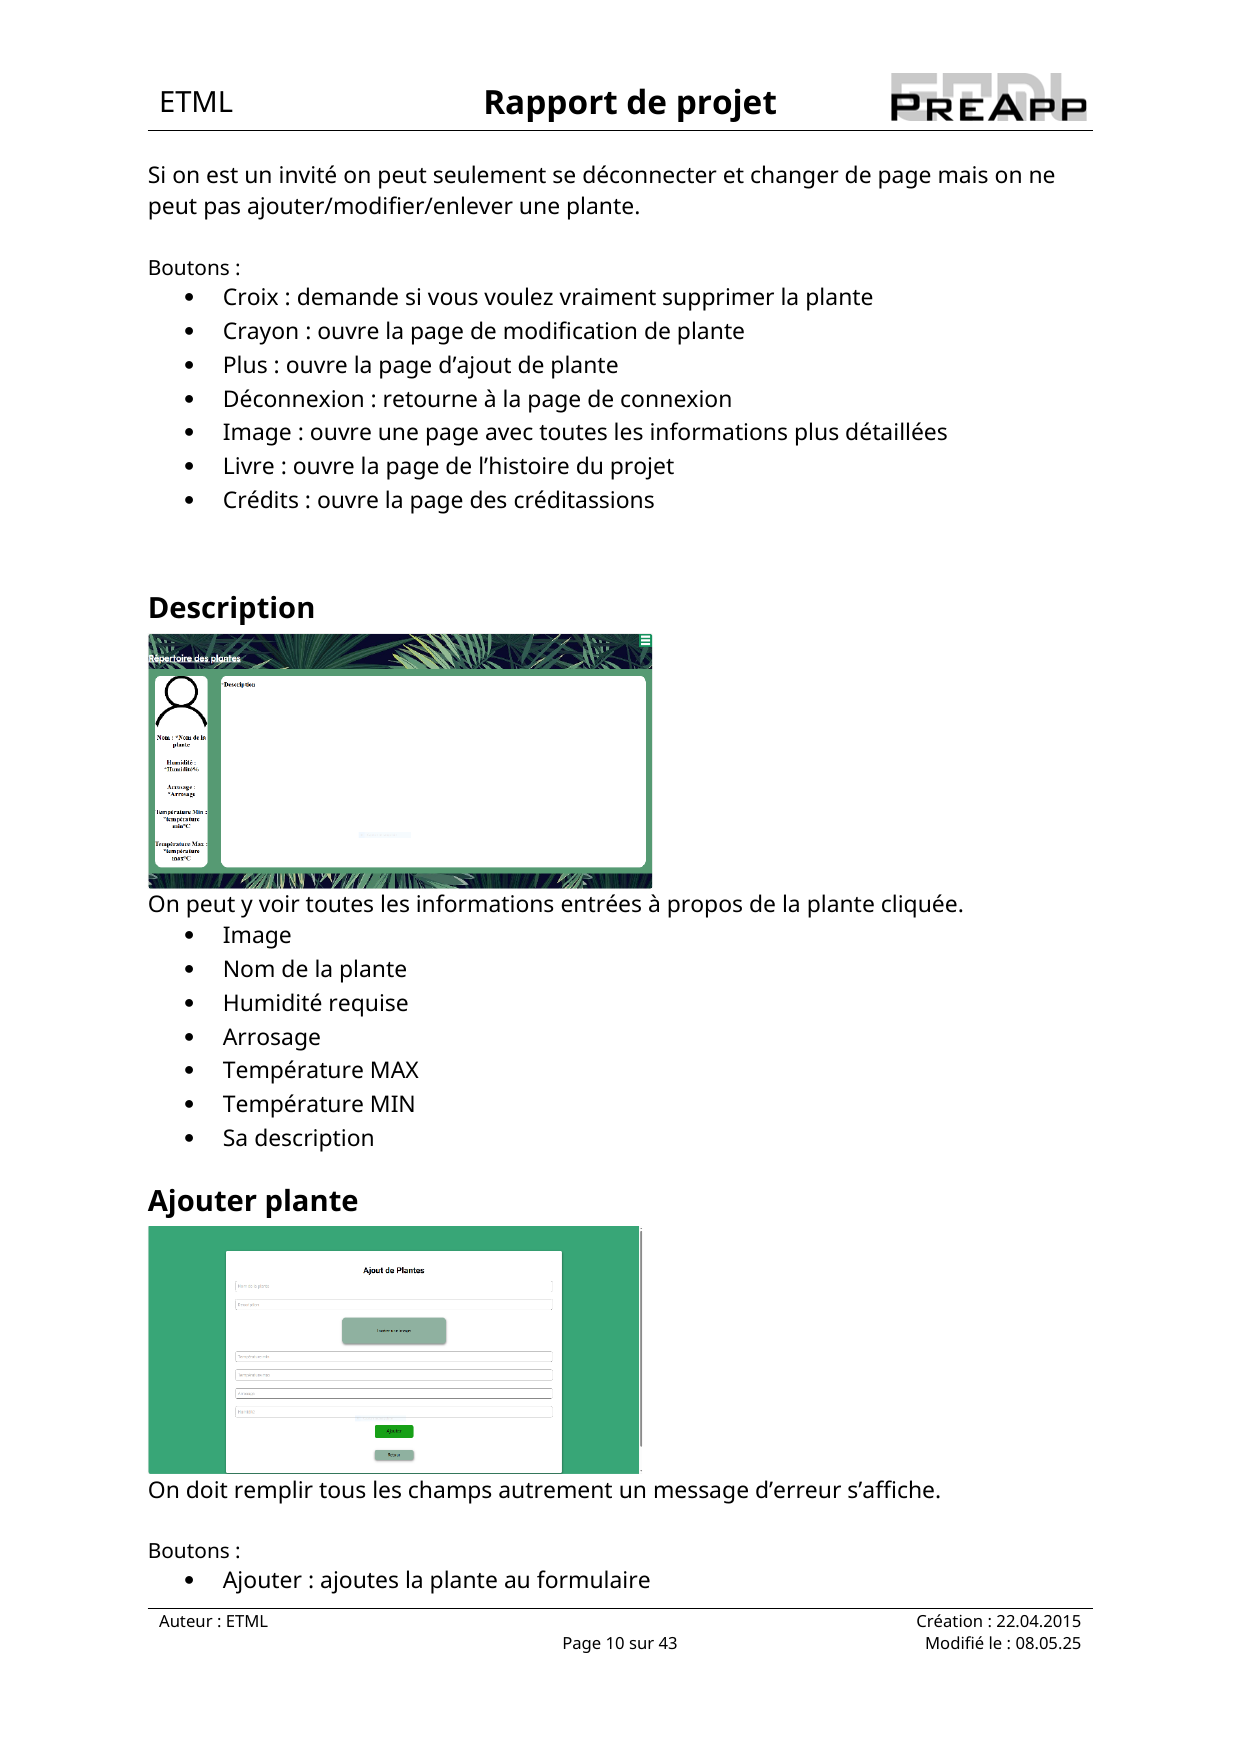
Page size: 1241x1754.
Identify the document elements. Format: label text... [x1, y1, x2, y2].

text Boutons : [148, 1536, 1093, 1564]
list Température MAX [185, 1054, 1093, 1086]
list Arrosage [185, 1021, 1093, 1052]
text On peut y voir toutes les informations entrées à propos de la plante cliquée. [148, 888, 1093, 919]
text On doit remplir tous les champs autrement un message d’erreur s’affiche. [148, 1473, 1093, 1505]
list Nom de la plante [185, 953, 1093, 984]
picture [147, 1226, 643, 1474]
picture [147, 633, 653, 889]
list Ajouter : ajoutes la plante au formulaire [185, 1564, 1093, 1596]
list Croix : demande si vous voulez vraiment supprimer la plante [185, 281, 1093, 312]
list Image [185, 919, 1093, 951]
picture [891, 73, 1087, 121]
list Température MIN [185, 1088, 1093, 1119]
text Si on est un invité on peut seulement se déconnecter et changer de page mais on ne peut pas ajouter/modifier/enlever une plante. [148, 159, 1093, 222]
subtitle Ajouter plante [148, 1181, 1093, 1220]
list Crayon : ouvre la page de modification de plante [185, 315, 1093, 346]
list Humidité requise [185, 987, 1093, 1018]
subtitle Description [148, 588, 1093, 627]
list Crédits : ouvre la page des créditassions [185, 484, 1093, 515]
list Image : ouvre une page avec toutes les informations plus détaillées [185, 416, 1093, 447]
list Livre : ouvre la page de l’histoire du projet [185, 450, 1093, 481]
list Déconnexion : retourne à la page de connexion [185, 382, 1093, 414]
list Sa description [185, 1122, 1093, 1153]
list Plus : ouvre la page d’ajout de plante [185, 349, 1093, 380]
text Boutons : [148, 253, 1093, 281]
